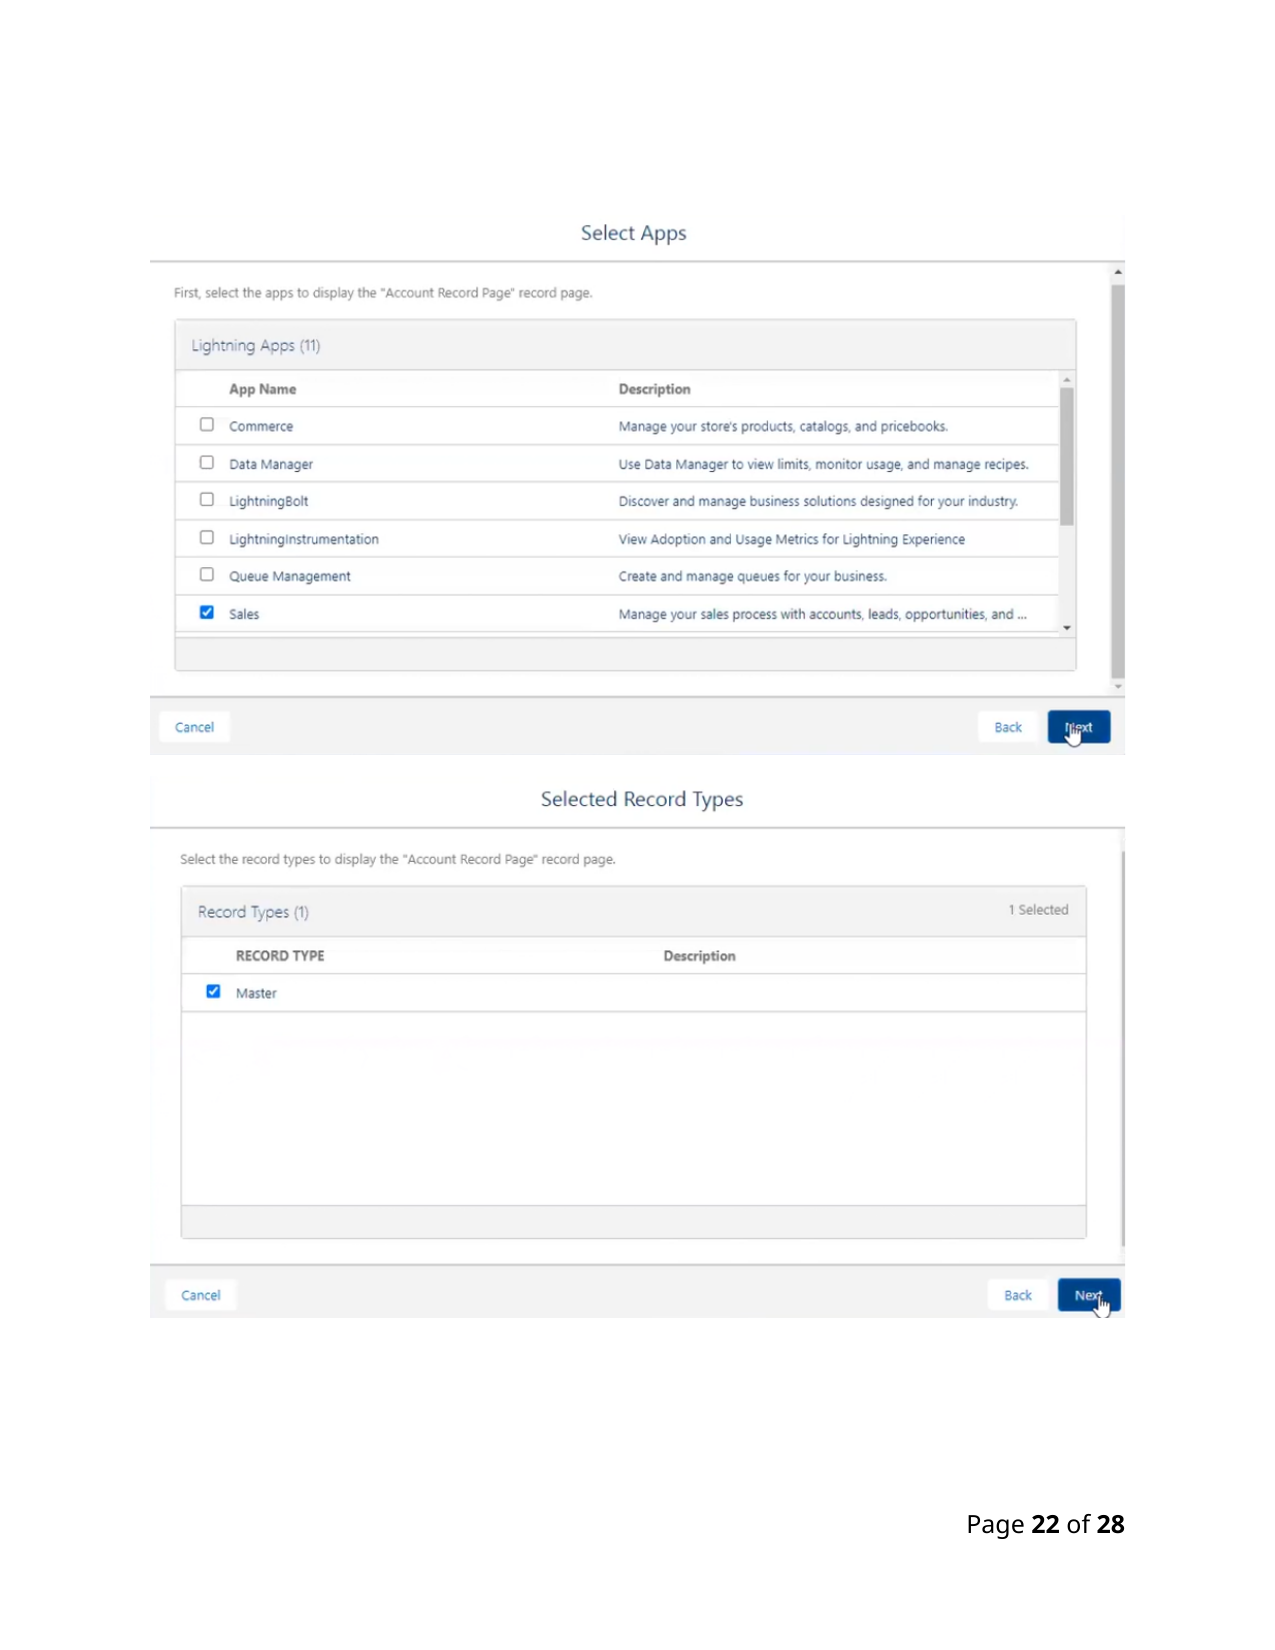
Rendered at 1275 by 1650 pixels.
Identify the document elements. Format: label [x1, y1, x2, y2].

picture [150, 776, 1125, 1318]
picture [150, 215, 1125, 755]
